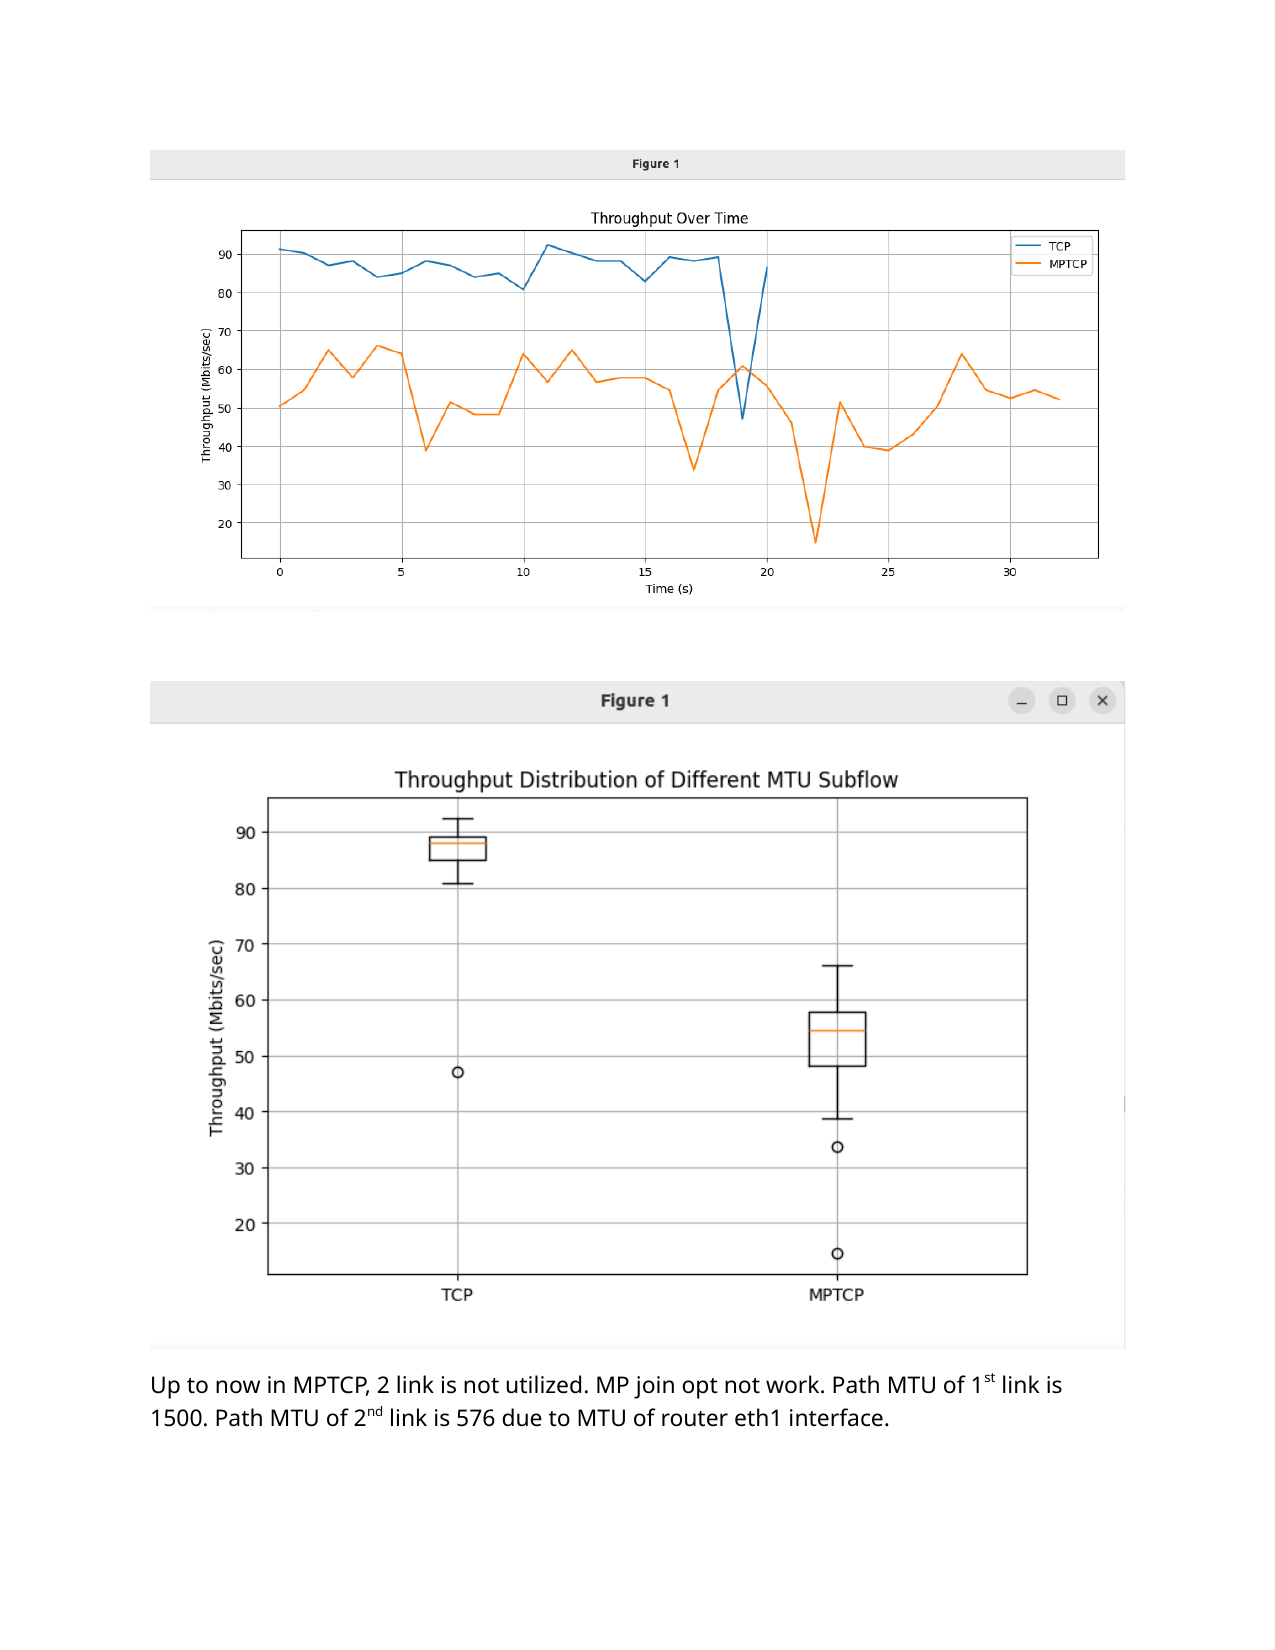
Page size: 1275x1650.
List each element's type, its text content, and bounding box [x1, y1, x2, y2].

picture [150, 681, 1125, 1350]
text Up to now in MPTCP, 2 link is not utilized. MP join opt not work. Path MTU of 1st link is 1500. Path MTU of 2nd link is 576 due to MTU of router eth1 interface. [150, 1368, 1125, 1433]
picture [150, 150, 1125, 612]
